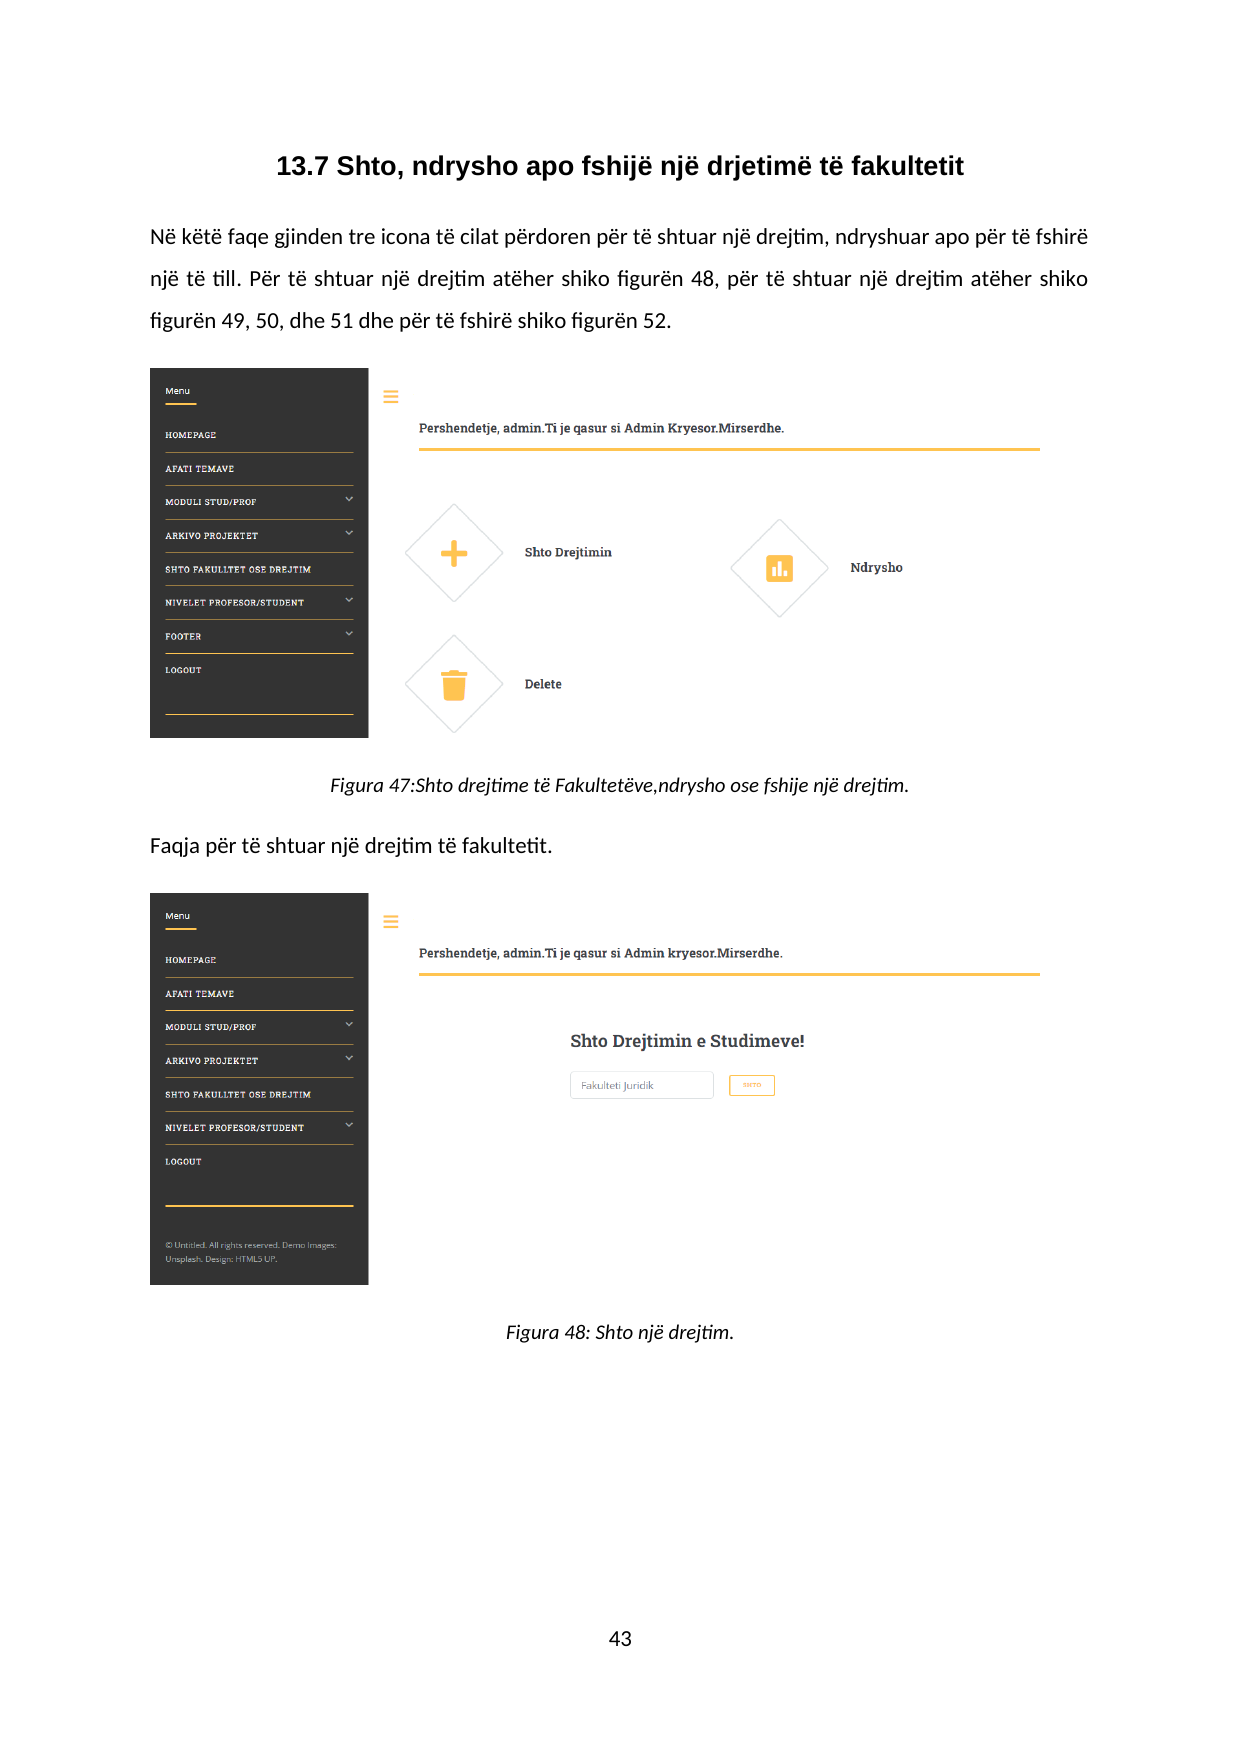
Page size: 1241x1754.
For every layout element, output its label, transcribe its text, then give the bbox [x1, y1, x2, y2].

text Në këtë faqe gjinden tre icona të cilat përdoren për të shtuar një drejtim, ndryshuar apo për të fshirë një të till. Për të shtuar një drejtim atëher shiko figurën 48, për të shtuar një drejtim atëher shiko figurën 49, 50, dhe 51 dhe për të fshirë shiko figurën 52. [150, 222, 1090, 334]
subtitle 13.7 Shto, ndrysho apo fshijë një drjetimë të fakultetit [150, 150, 1090, 181]
picture [150, 368, 1089, 738]
picture [150, 893, 1089, 1285]
text Faqja për të shtuar një drejtim të fakultetit. [150, 831, 1090, 859]
text Figura 47:Shto drejtime të Fakultetëve,ndrysho ose fshije një drejtim. [150, 772, 1090, 798]
text Figura 48: Shto një drejtim. [150, 1319, 1090, 1345]
